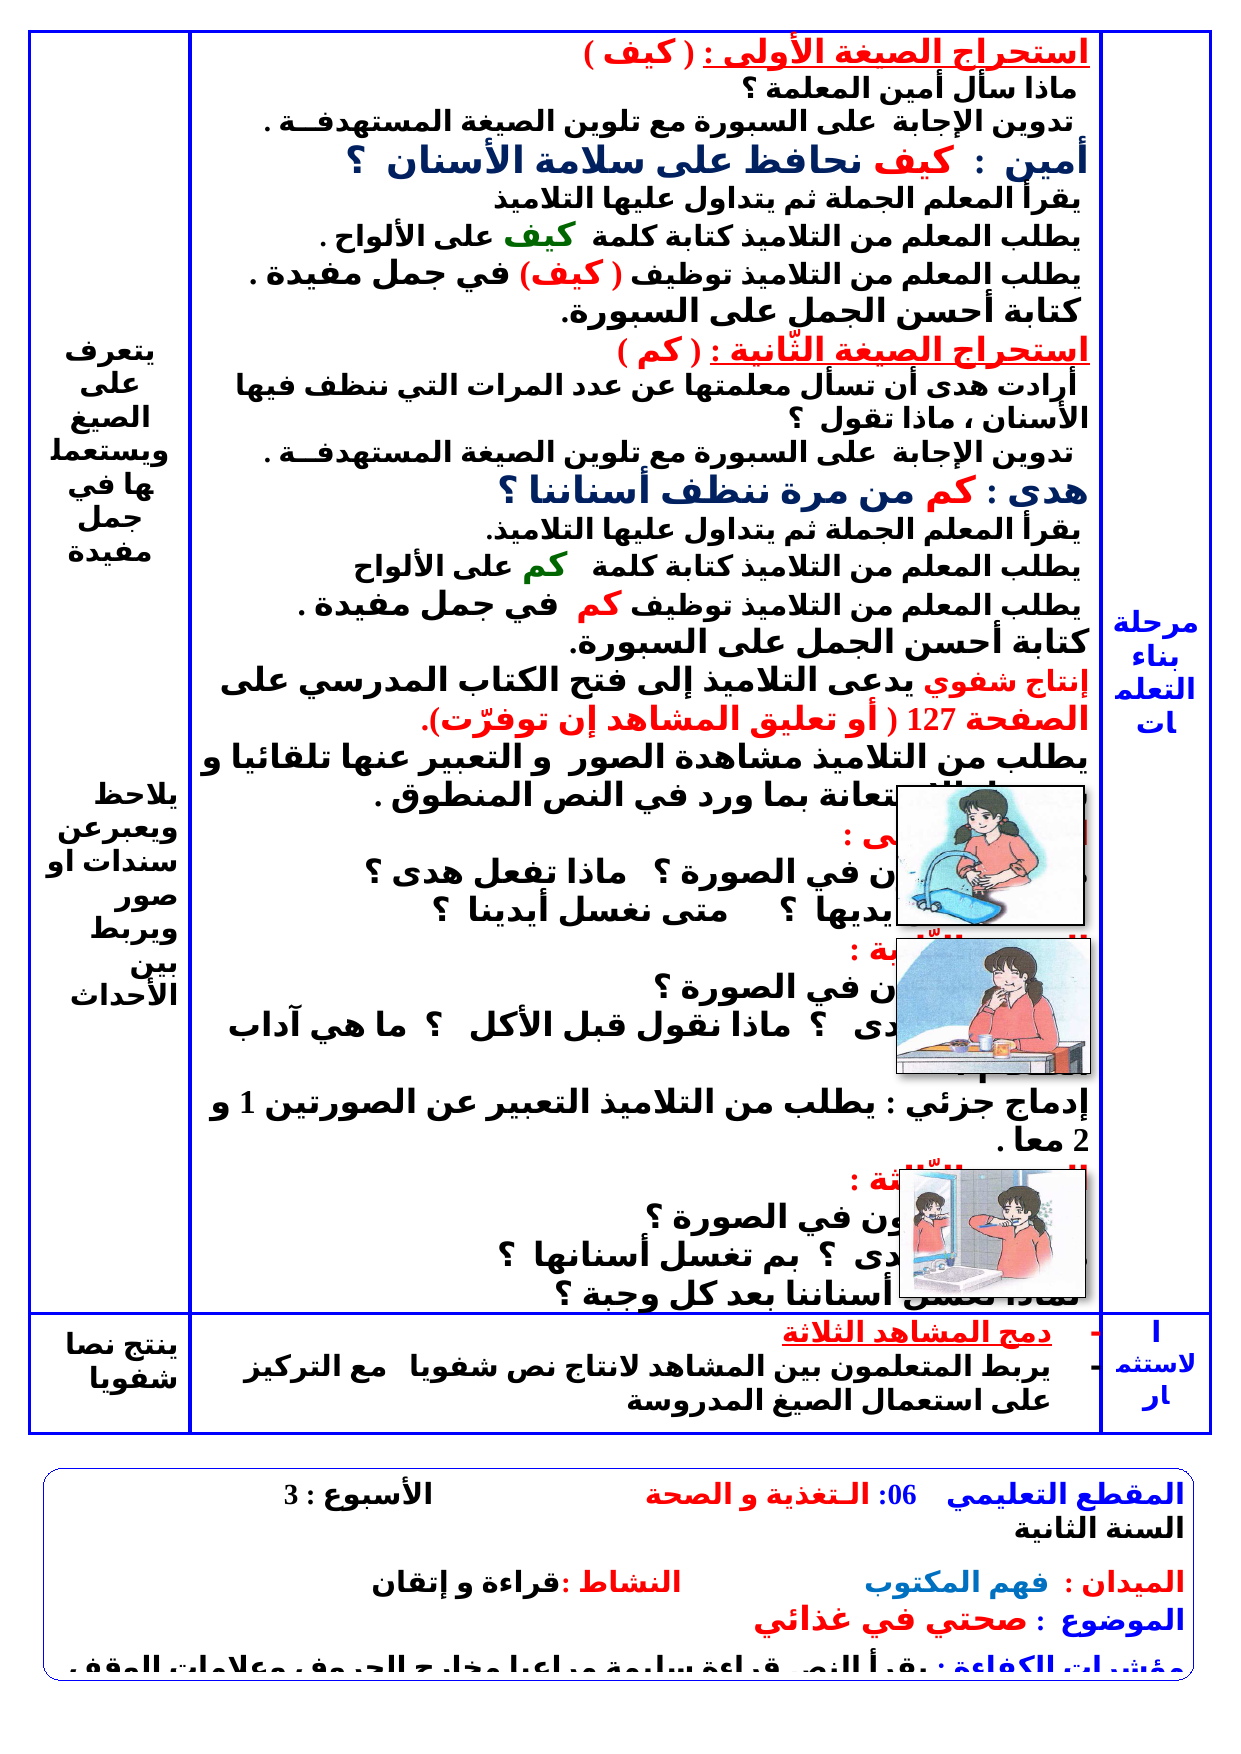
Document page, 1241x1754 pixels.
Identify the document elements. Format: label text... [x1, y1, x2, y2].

table_cell دمج المشاهد الثلاثة يربط المتعلمون بين المشاهد لانتاج نص شفويا مع التركيز على استعمال الصيغ المدروسة [192, 1315, 1099, 1432]
picture [898, 787, 1083, 924]
table_cell ينتج نصا شفويا [31, 1315, 188, 1432]
table_cell الاستثمار [1103, 1315, 1209, 1432]
table_cell يتعرف على الصيغ ويستعملها في جمل مفيدة يلاحظ ويعبرعن سندات او صور ويربط بين الأحداث [31, 33, 188, 1312]
table_cell استحراج الصيغة الأولى : ( كيف ) ماذا سأل أمين المعلمة ؟ تدوين الإجابة على السبورة مع تلوين الصيغة المستهدفــة . أمين : كيف نحافظ على سلامة الأسنان ؟ يقرأ المعلم الجملة ثم يتداول عليها التلاميذ يطلب المعلم من التلاميذ كتابة كلمة كيف على الألواح . يطلب المعلم من التلاميذ توظيف ( كيف) في جمل مفيدة . كتابة أحسن الجمل على السبورة. استحراج الصيغة الثّانية : ( كم ) أرادت هدى أن تسأل معلمتها عن عدد المرات التي ننظف فيها الأسنان ، ماذا تقول ؟ تدوين الإجابة على السبورة مع تلوين الصيغة المستهدفــة . هدى : كم من مرة ننظف أسناننا ؟ يقرأ المعلم الجملة ثم يتداول عليها التلاميذ. يطلب المعلم من التلاميذ كتابة كلمة كم على الألواح يطلب المعلم من التلاميذ توظيف كم في جمل مفيدة . كتابة أحسن الجمل على السبورة. إنتاج شفوي يدعى التلاميذ إلى فتح الكتاب المدرسي على الصفحة 127 ( أو تعليق المشاهد إن توفرّت). يطلب من التلاميذ مشاهدة الصور و التعبير عنها تلقائيا و شفويا بالاستعانة بما ورد في النص المنطوق . الصورة الأولى : ماذا تشاهدون في الصورة ؟ ماذا تفعل هدى ؟ لماذا تغسل يديها ؟ متى نغسل أيدينا ؟ الصورة الثّانية : ماذا تشاهدون في الصورة ؟ ماذا تفعل هدى ؟ ماذا نقول قبل الأكل ؟ ما هي آداب الطعام ؟ إدماج جزئي : يطلب من التلاميذ التعبير عن الصورتين 1 و 2 معا . الصورة الثّالثة : ماذا تشاهدون في الصورة ؟ ماذا تفعل هدى ؟ بم تغسل أسنانها ؟ لماذا نغسل أسناننا بعد كل وجبة ؟ [192, 33, 1099, 1312]
table_cell مرحلة بناء التعلمات [1103, 33, 1209, 1312]
picture [897, 939, 1090, 1073]
picture [900, 1170, 1085, 1297]
